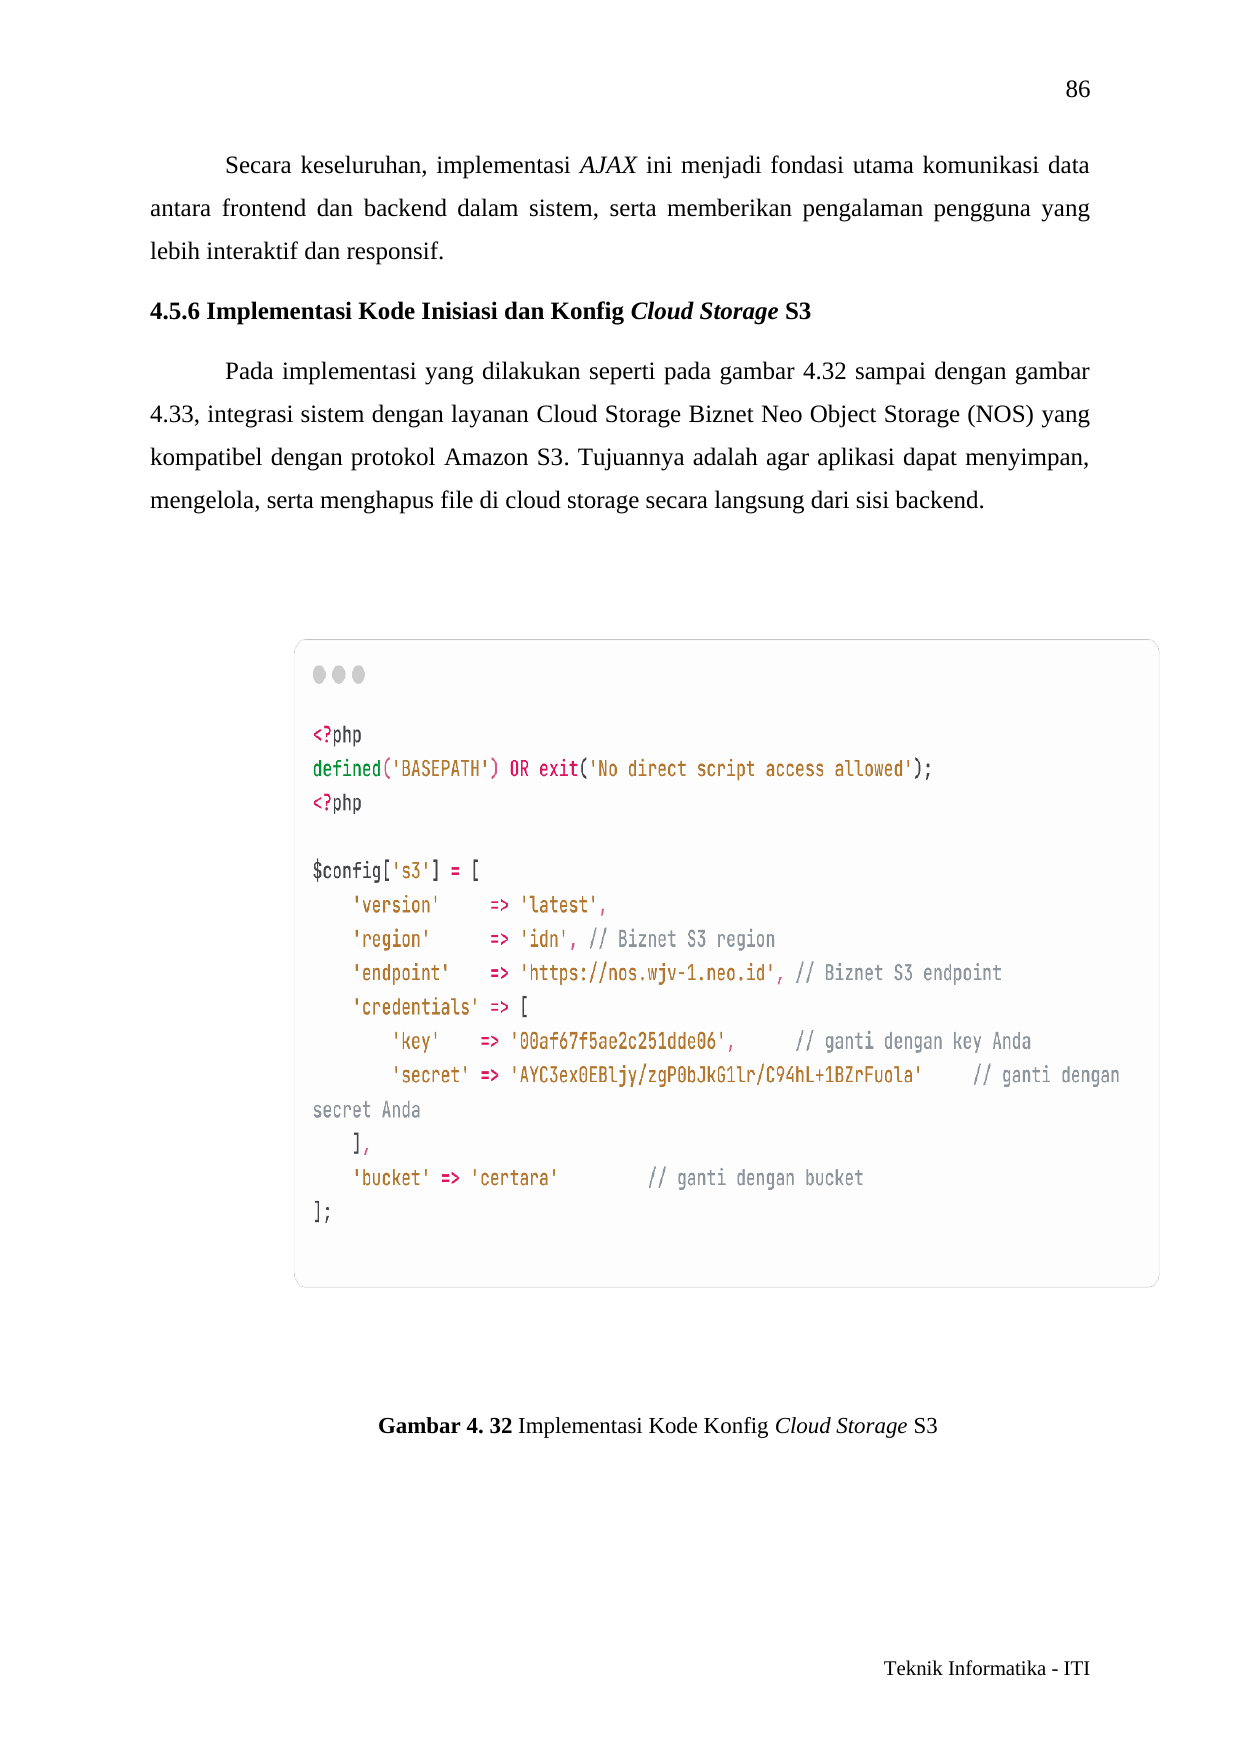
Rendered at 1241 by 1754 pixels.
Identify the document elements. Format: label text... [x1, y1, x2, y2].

picture [225, 545, 1228, 1382]
text Pada implementasi yang dilakukan seperti pada gambar 4.32 sampai dengan gambar 4.33, integrasi sistem dengan layanan Cloud Storage Biznet Neo Object Storage (NOS) yang kompatibel dengan protokol Amazon S3. Tujuannya adalah agar aplikasi dapat menyimpan, mengelola, serta menghapus file di cloud storage secara langsung dari sisi backend. [150, 356, 1090, 514]
text Gambar 4. 32 Implementasi Kode Konfig Cloud Storage S3 [150, 1412, 1090, 1439]
text Secara keseluruhan, implementasi AJAX ini menjadi fondasi utama komunikasi data antara frontend dan backend dalam sistem, serta memberikan pengalaman pengguna yang lebih interaktif dan responsif. [150, 150, 1090, 265]
text Implementasi Kode Inisiasi dan Konfig Cloud Storage S3 [150, 296, 1090, 325]
